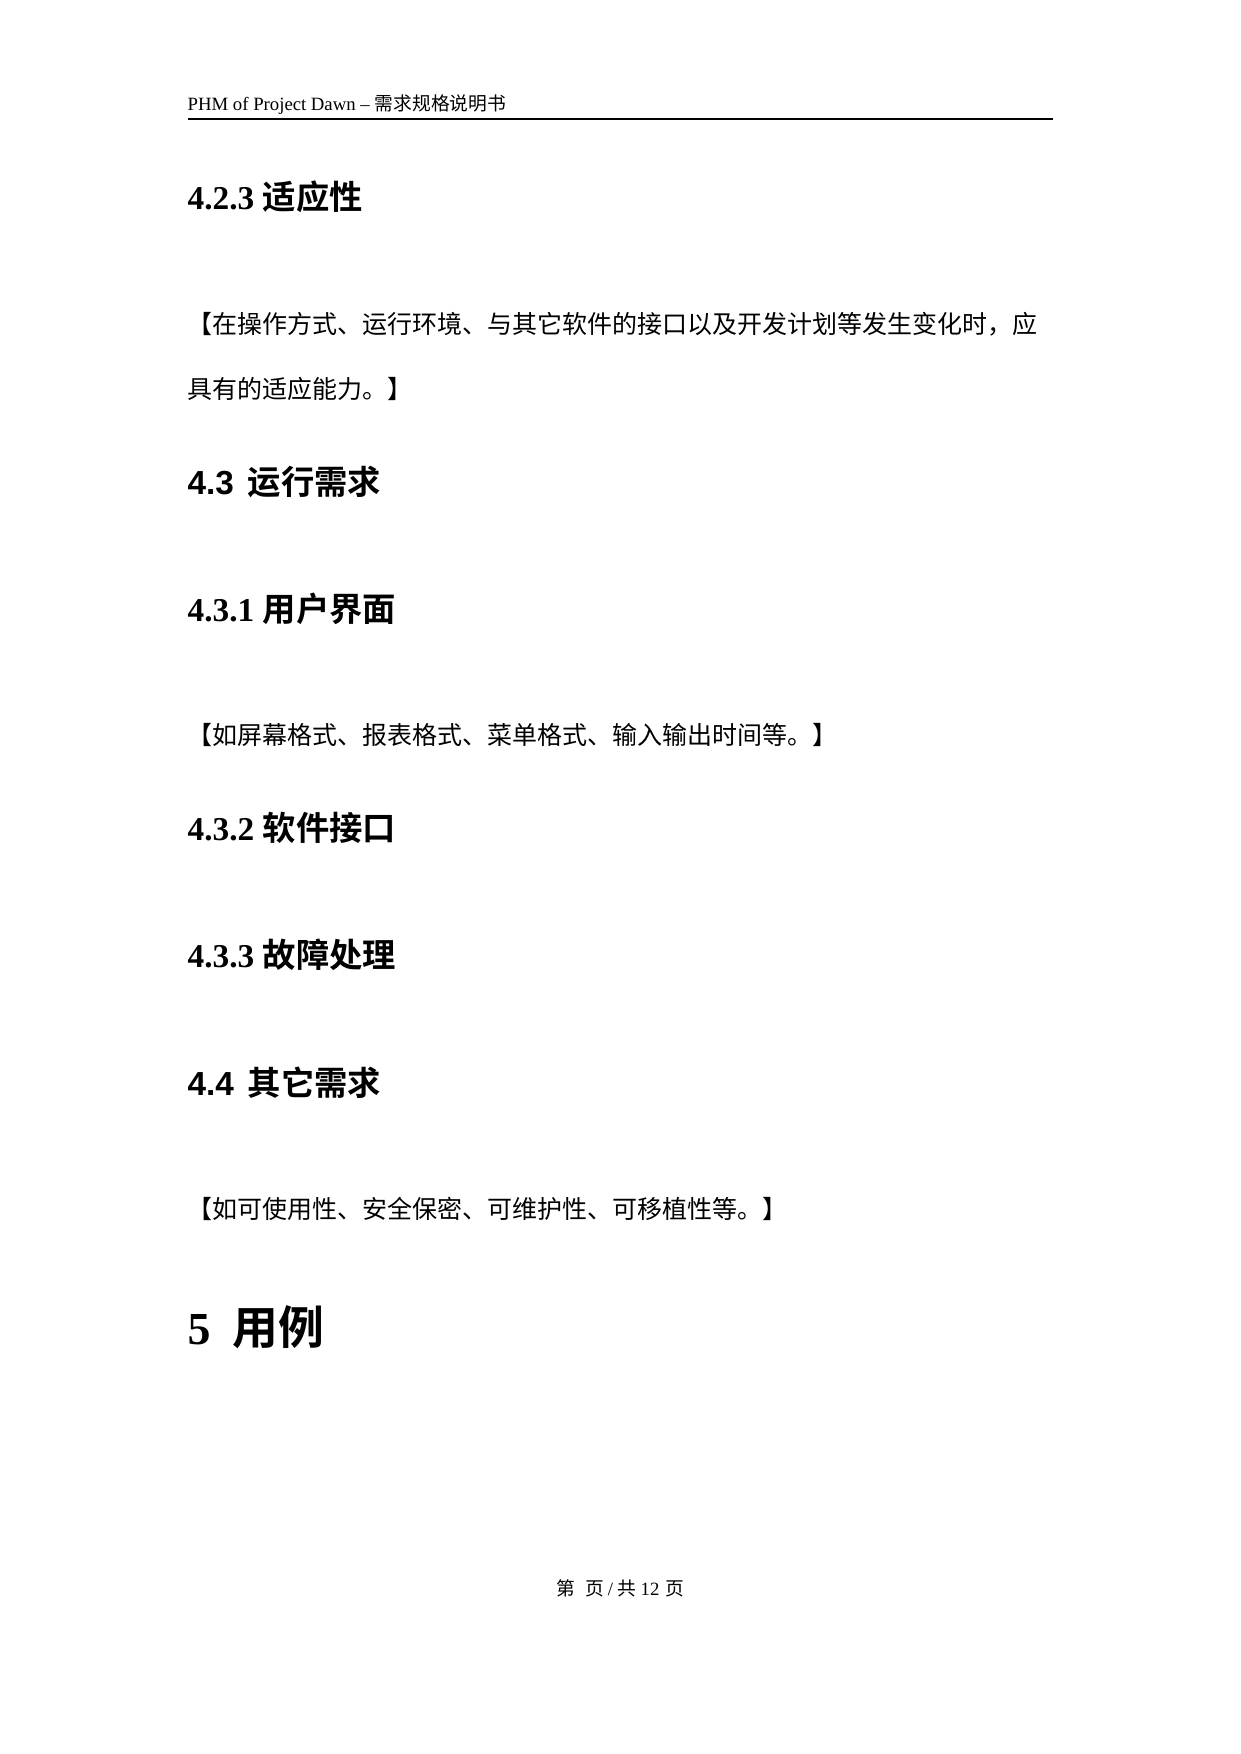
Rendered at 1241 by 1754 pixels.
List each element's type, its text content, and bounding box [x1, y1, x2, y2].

text 【在操作方式、运行环境、与其它软件的接口以及开发计划等发生变化时，应具有的适应能力。】 [187, 290, 1053, 420]
subtitle 用例 [187, 1276, 1053, 1373]
text 【如可使用性、安全保密、可维护性、可移植性等。】 [187, 1175, 1053, 1240]
subtitle 故障处理 [187, 921, 1053, 986]
subtitle 运行需求 [187, 447, 1053, 512]
subtitle 用户界面 [187, 574, 1053, 639]
subtitle 其它需求 [187, 1048, 1053, 1113]
subtitle 软件接口 [187, 793, 1053, 858]
text 【如屏幕格式、报表格式、菜单格式、输入输出时间等。】 [187, 701, 1053, 766]
subtitle 适应性 [187, 163, 1053, 228]
